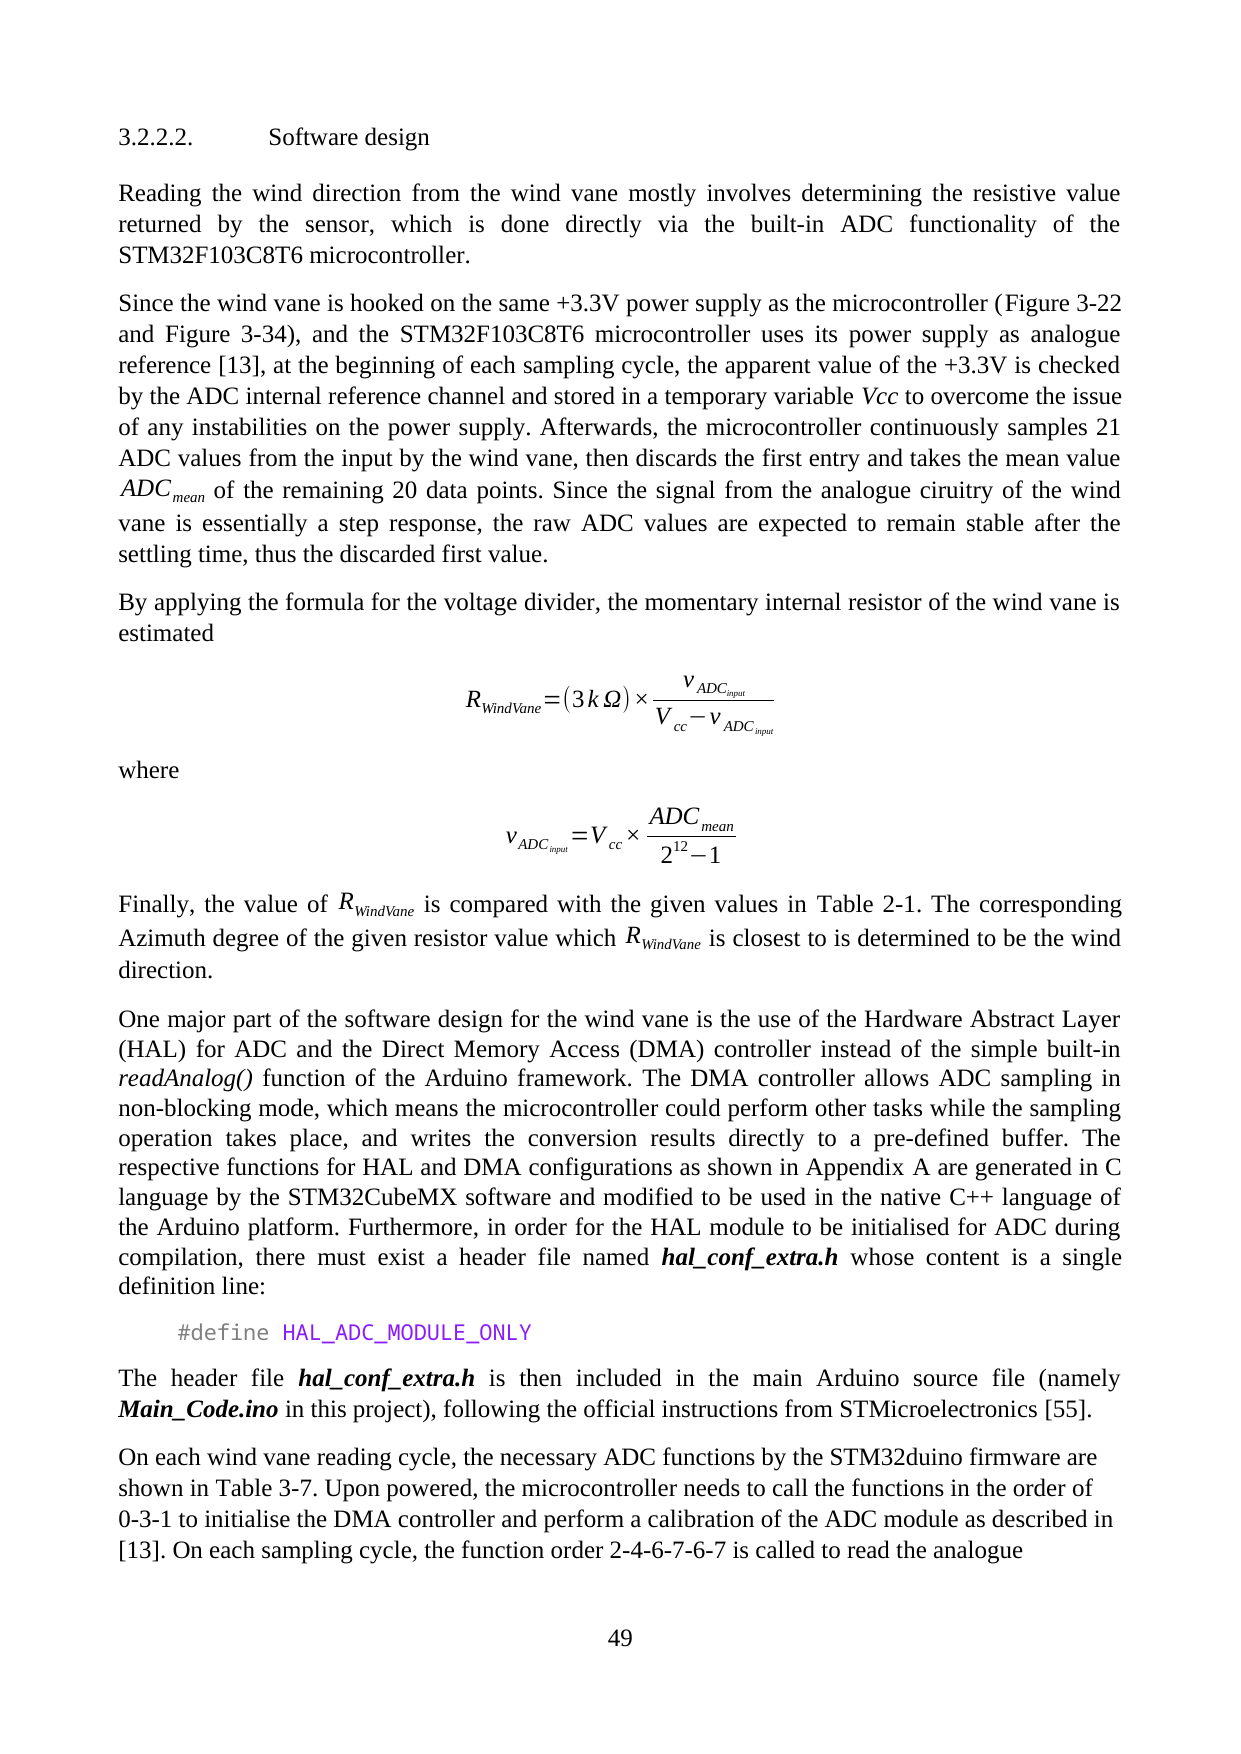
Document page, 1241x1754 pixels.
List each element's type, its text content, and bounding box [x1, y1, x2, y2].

text By applying the formula for the voltage divider, the momentary internal resistor of the wind vane is estimated [118, 587, 1122, 647]
text #define HAL_ADC_MODULE_ONLY [118, 1317, 1122, 1346]
subtitle Software design [118, 122, 1122, 151]
text where [118, 755, 1122, 784]
text The header file hal_conf_extra.h is then included in the main Arduino source file (namely Main_Code.ino in this project), following the official instructions from STMicroelectronics [55]. [118, 1363, 1122, 1423]
text Reading the wind direction from the wind vane mostly involves determining the resistive value returned by the sensor, which is done directly via the built-in ADC functionality of the STM32F103C8T6 microcontroller. [118, 178, 1122, 269]
text One major part of the software design for the wind vane is the use of the Hardware Abstract Layer (HAL) for ADC and the Direct Memory Access (DMA) controller instead of the simple built-in readAnalog() function of the Arduino framework. The DMA controller allows ADC sampling in non-blocking mode, which means the microcontroller could perform other tasks while the sampling operation takes place, and writes the conversion results directly to a pre-defined buffer. The respective functions for HAL and DMA configurations as shown in Appendix A are generated in C language by the STM32CubeMX software and modified to be used in the native C++ language of the Arduino platform. Furthermore, in order for the HAL module to be initialised for ADC during compilation, there must exist a header file named hal_conf_extra.h whose content is a single definition line: [118, 1003, 1122, 1300]
text Finally, the value of is compared with the given values in Table 2-1. The corresponding Azimuth degree of the given resistor value which is closest to is determined to be the wind direction. [118, 888, 1122, 984]
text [118, 1442, 1122, 1564]
